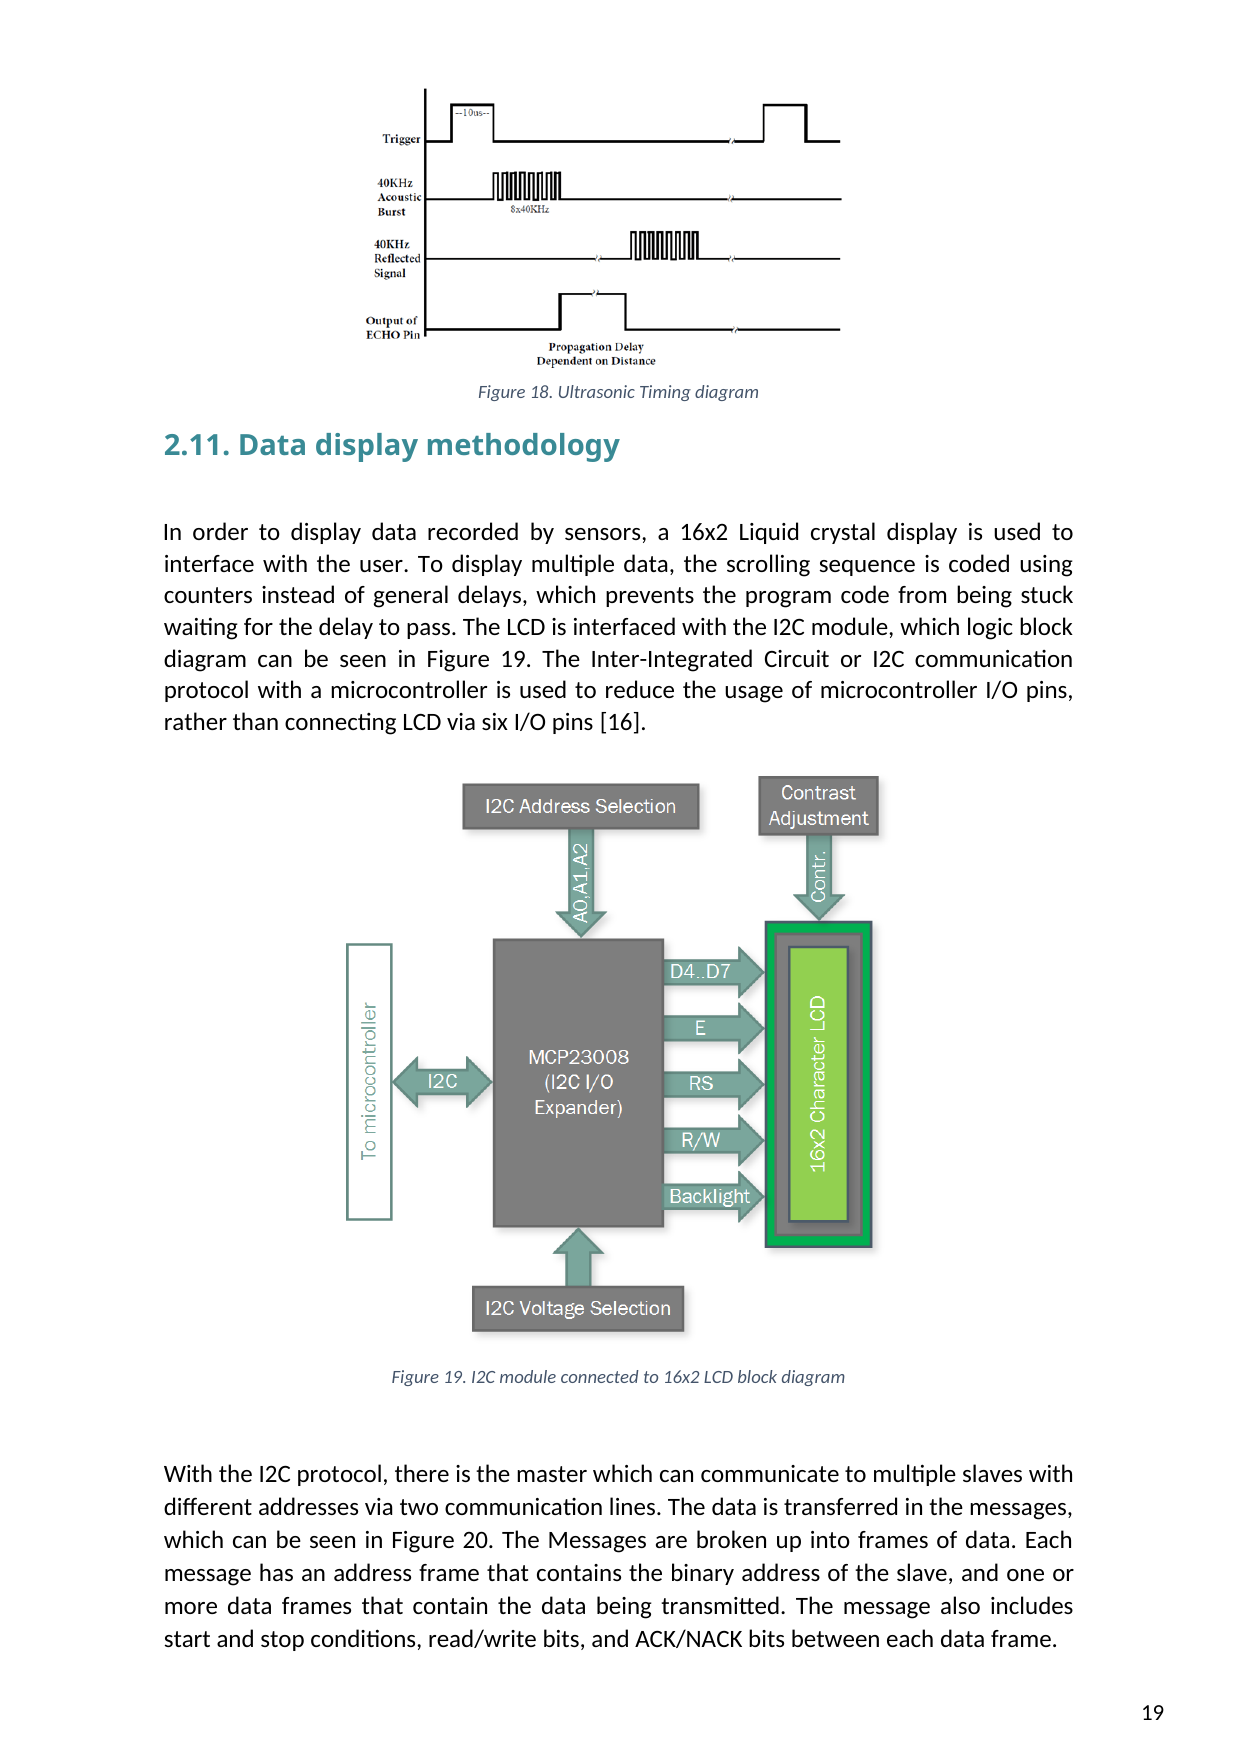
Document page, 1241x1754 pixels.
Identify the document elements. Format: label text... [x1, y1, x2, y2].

picture [361, 75, 877, 379]
text With the I2C protocol, there is the master which can communicate to multiple slaves with different addresses via two communication lines. The data is transferred in the messages, which can be seen in Figure 20. The Messages are broken up into frames of data. Each message has an address frame that contains the binary address of the slave, and one or more data frames that contain the data being transmitted. The message also includes start and stop conditions, read/write bits, and ACK/NACK bits between each data frame. [163, 1458, 1075, 1654]
subtitle 2.11. Data display methodology [163, 424, 1164, 464]
text In order to display data recorded by sensors, a 16x2 Liquid crystal display is used to interface with the user. To display multiple data, the scrolling sequence is coded using counters instead of general delays, which prevents the program code from being stuck waiting for the delay to pass. The LCD is interfaced with the I2C module, which logic block diagram can be seen in Figure 19. The Inter-Integrated Circuit or I2C communication protocol with a microcontroller is used to reduce the usage of microcontroller I/O pins, rather than connecting LCD via six I/O pins . [163, 516, 1075, 737]
text Figure 19. I2C module connected to 16x2 LCD block diagram [75, 1365, 1164, 1388]
text Figure 18. Ultrasonic Timing diagram [75, 381, 1164, 403]
picture [345, 769, 894, 1347]
